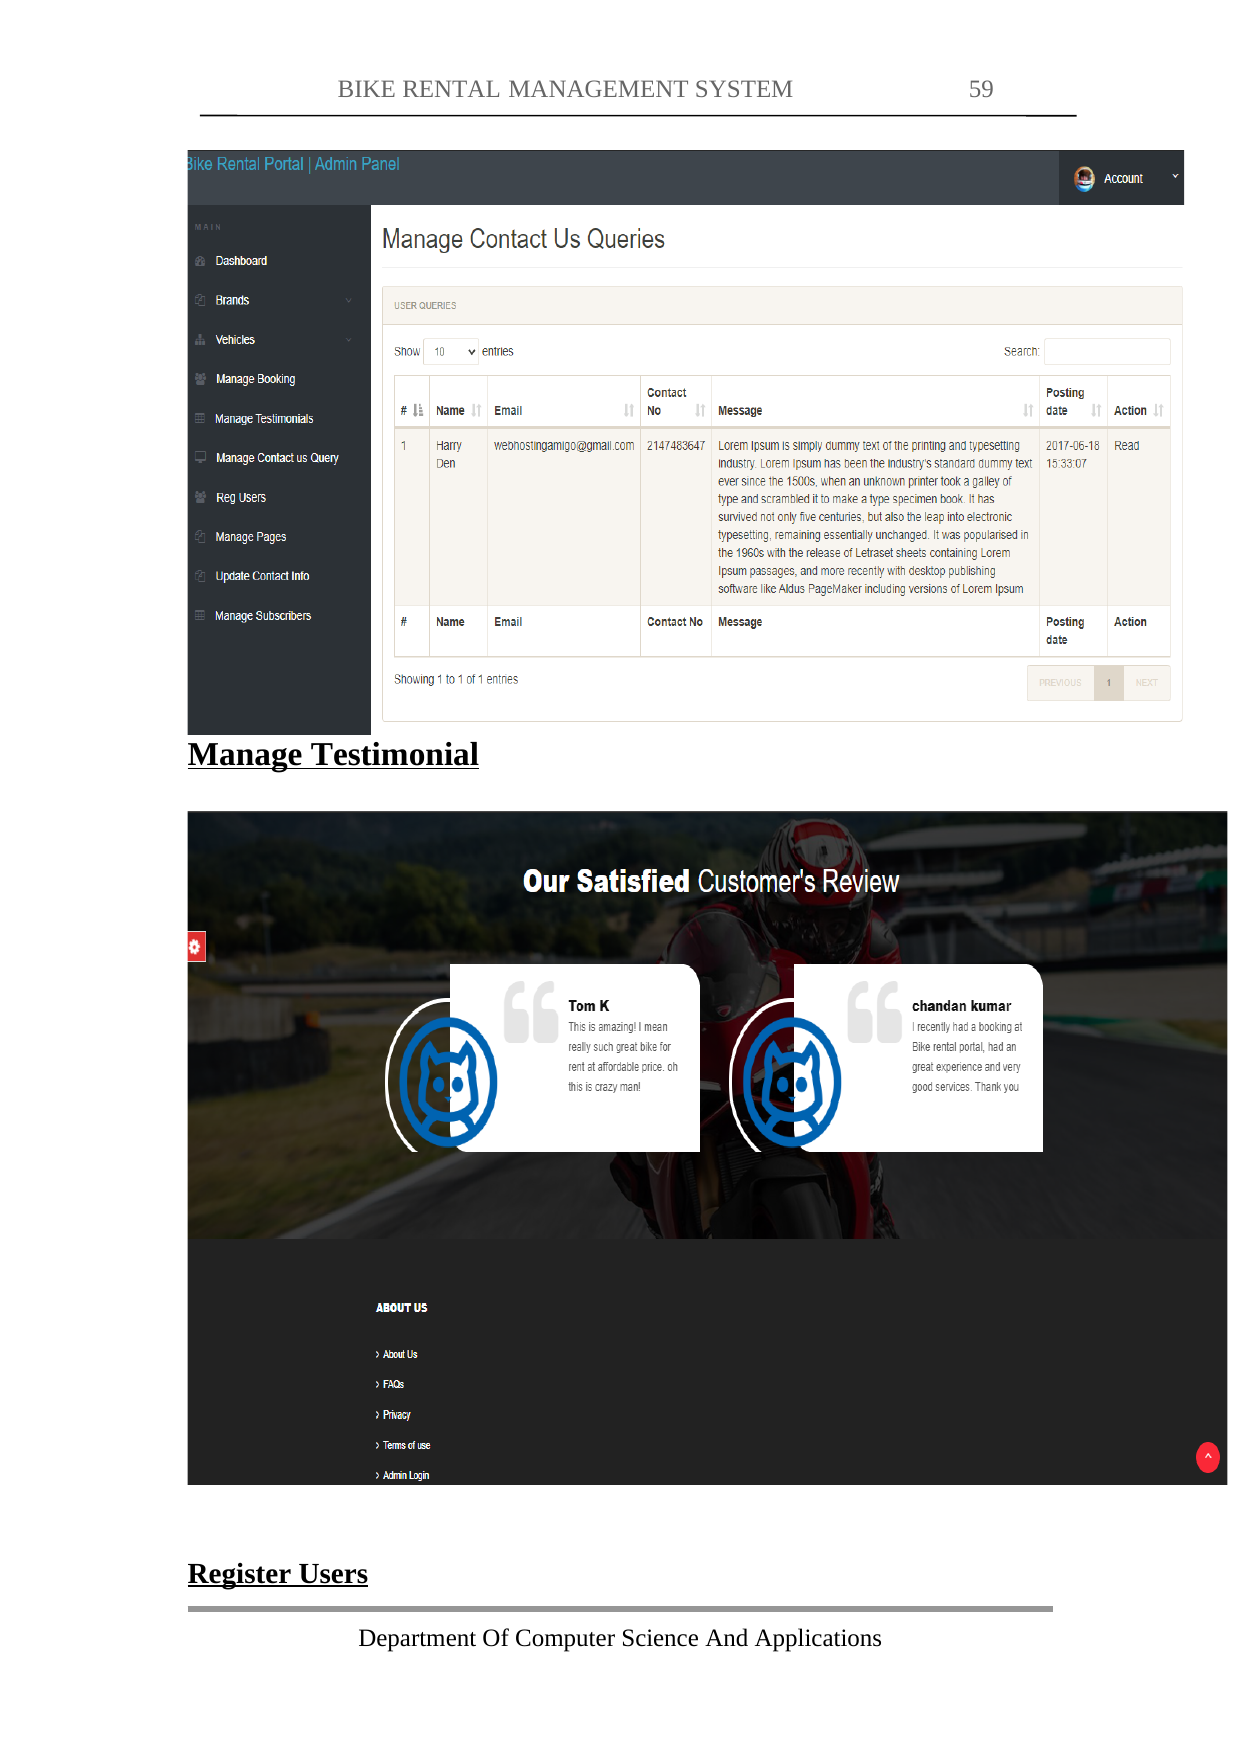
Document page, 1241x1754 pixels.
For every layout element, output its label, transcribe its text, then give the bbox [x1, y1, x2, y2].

text Register Users [187, 1556, 1053, 1590]
picture [187, 150, 1185, 735]
picture [187, 811, 1228, 1485]
text Manage Testimonial [187, 735, 1053, 773]
